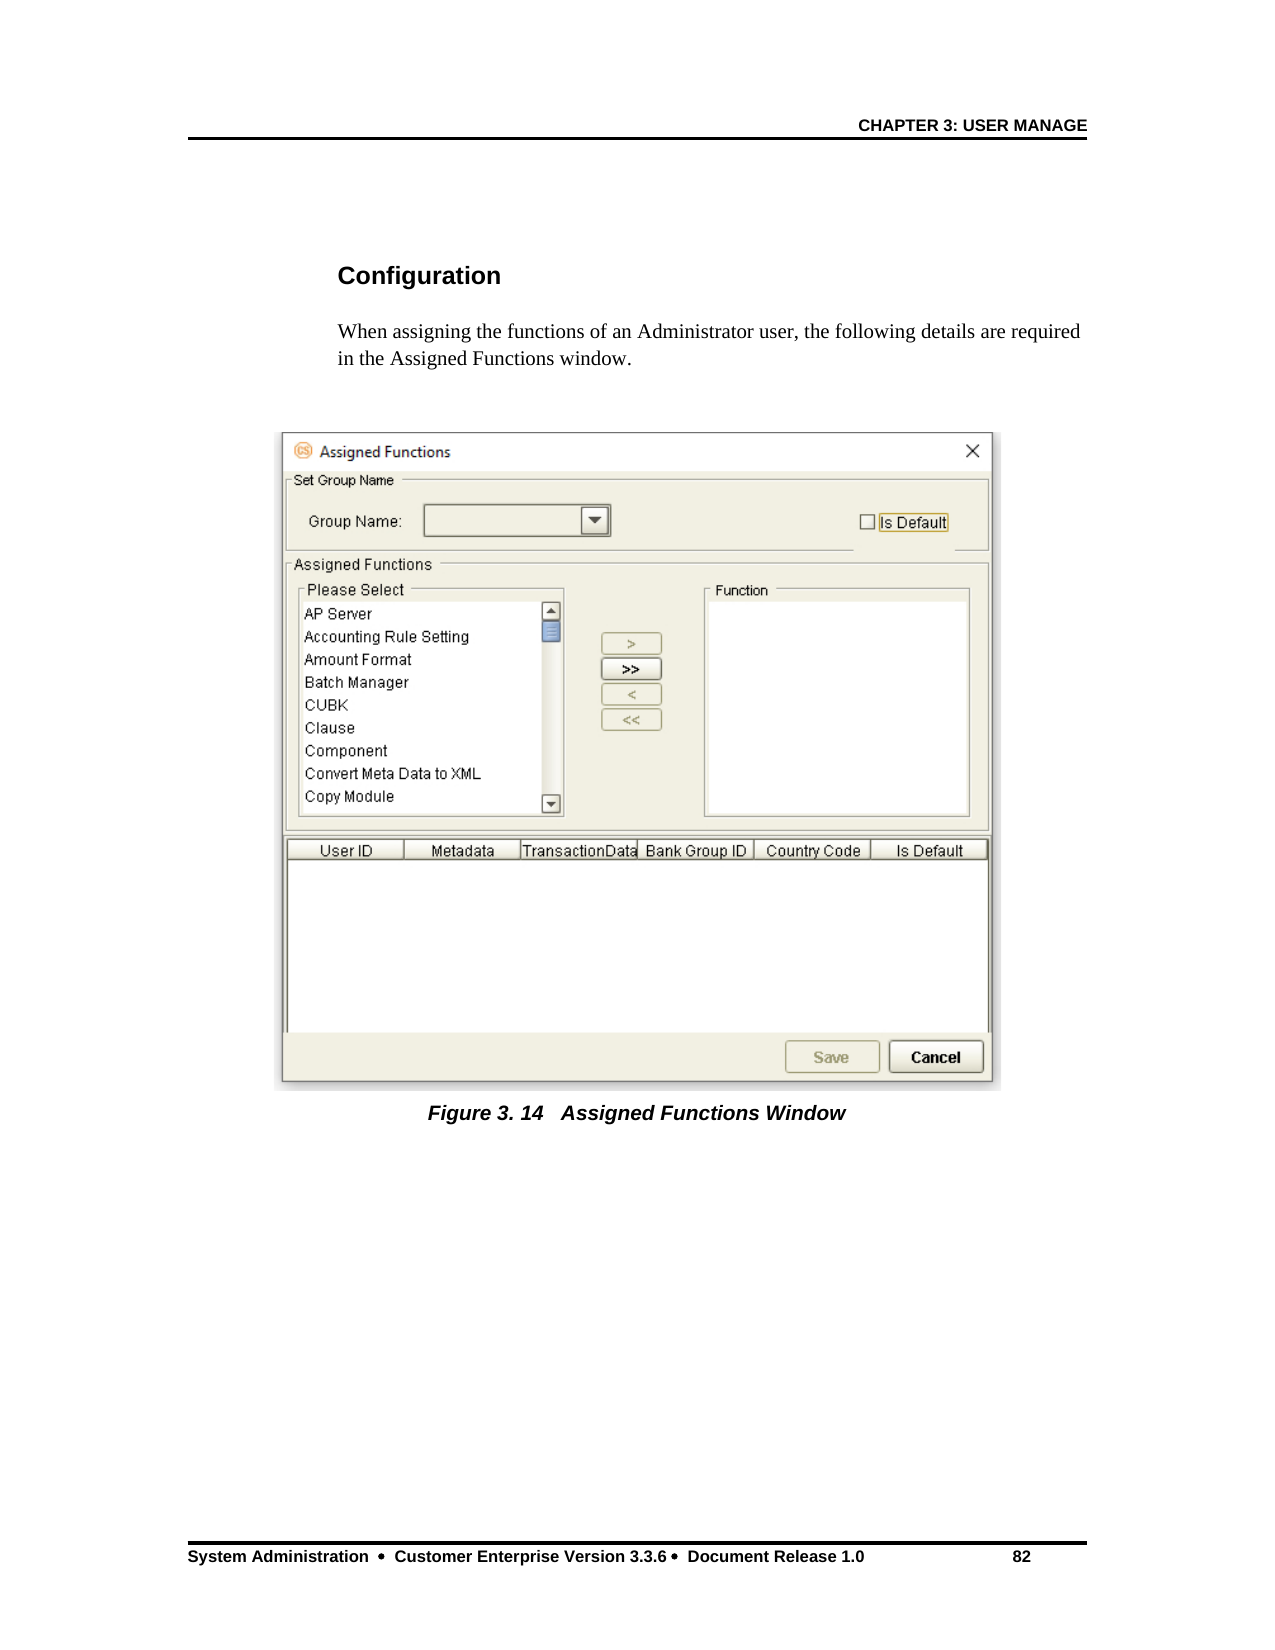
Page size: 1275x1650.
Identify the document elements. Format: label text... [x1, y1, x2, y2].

picture [273, 432, 1002, 1091]
text When assigning the functions of an Administrator user, the following details are required in the Assigned Functions window. [337, 319, 1087, 370]
text Configuration [337, 261, 1087, 289]
table_header [263, 426, 1012, 1094]
